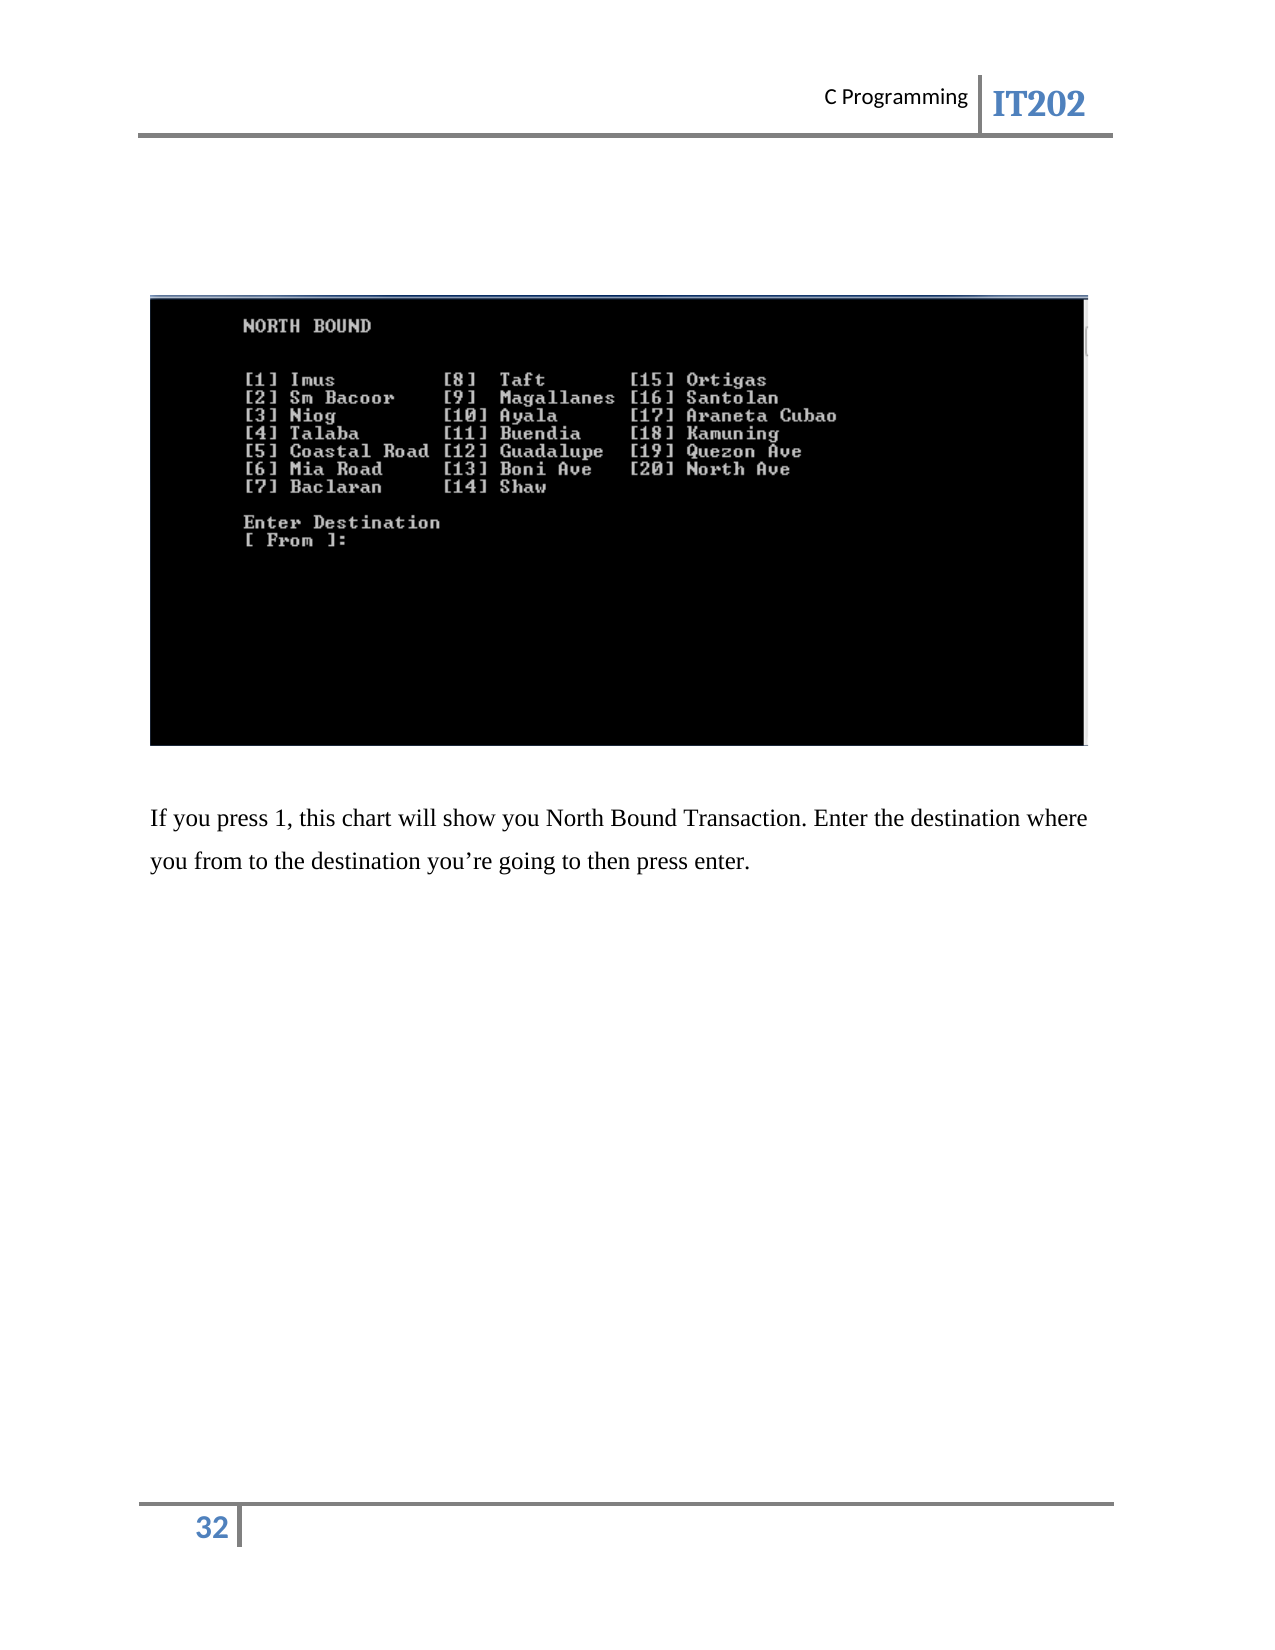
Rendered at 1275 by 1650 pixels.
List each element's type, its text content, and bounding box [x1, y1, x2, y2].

text If you press 1, this chart will show you North Bound Transaction. Enter the destination where you from to the destination you’re going to then press enter. [150, 803, 1125, 874]
picture [150, 295, 1089, 746]
